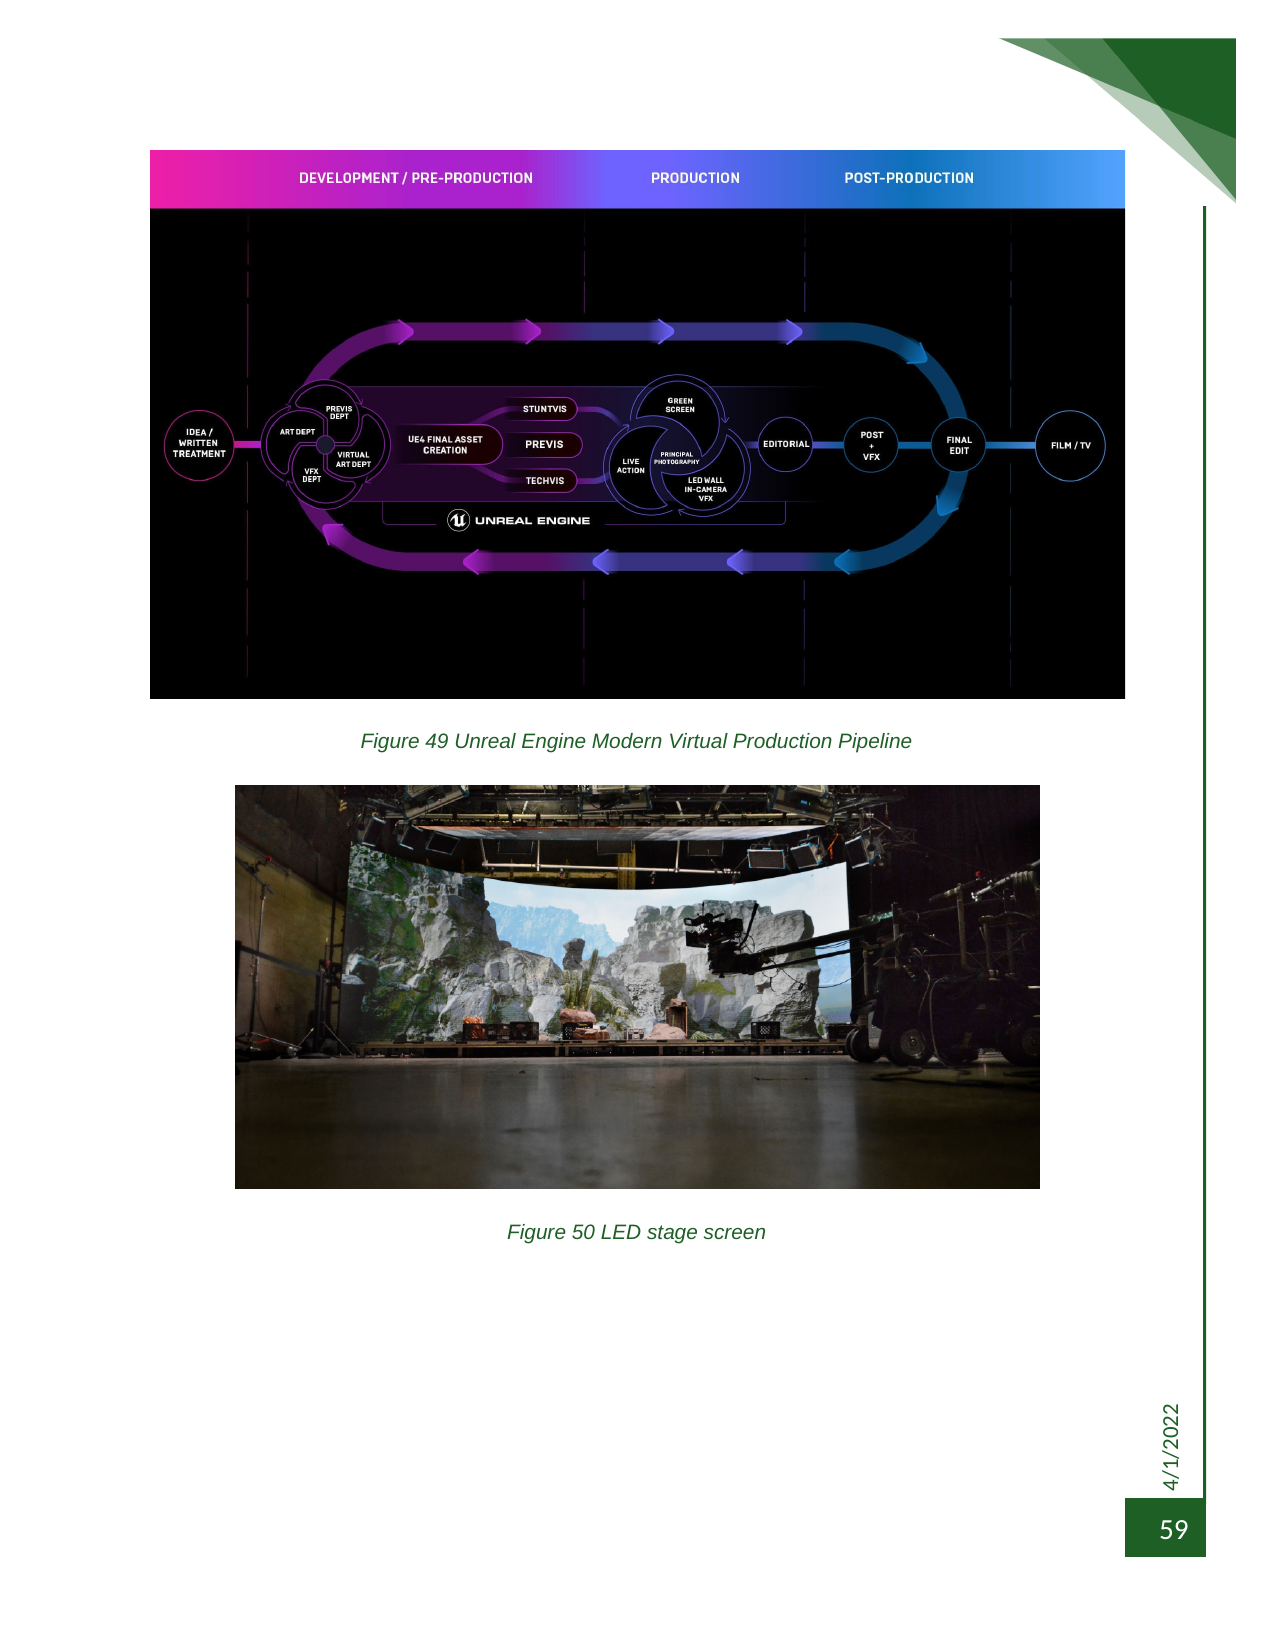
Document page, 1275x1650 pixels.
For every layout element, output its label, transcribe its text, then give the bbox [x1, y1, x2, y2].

picture [235, 785, 1040, 1189]
picture [150, 38, 1236, 699]
text Figure 50 Unreal Engine Modern Virtual Production Pipeline [150, 729, 1125, 753]
text Figure 51 LED stage screen [150, 1219, 1125, 1243]
